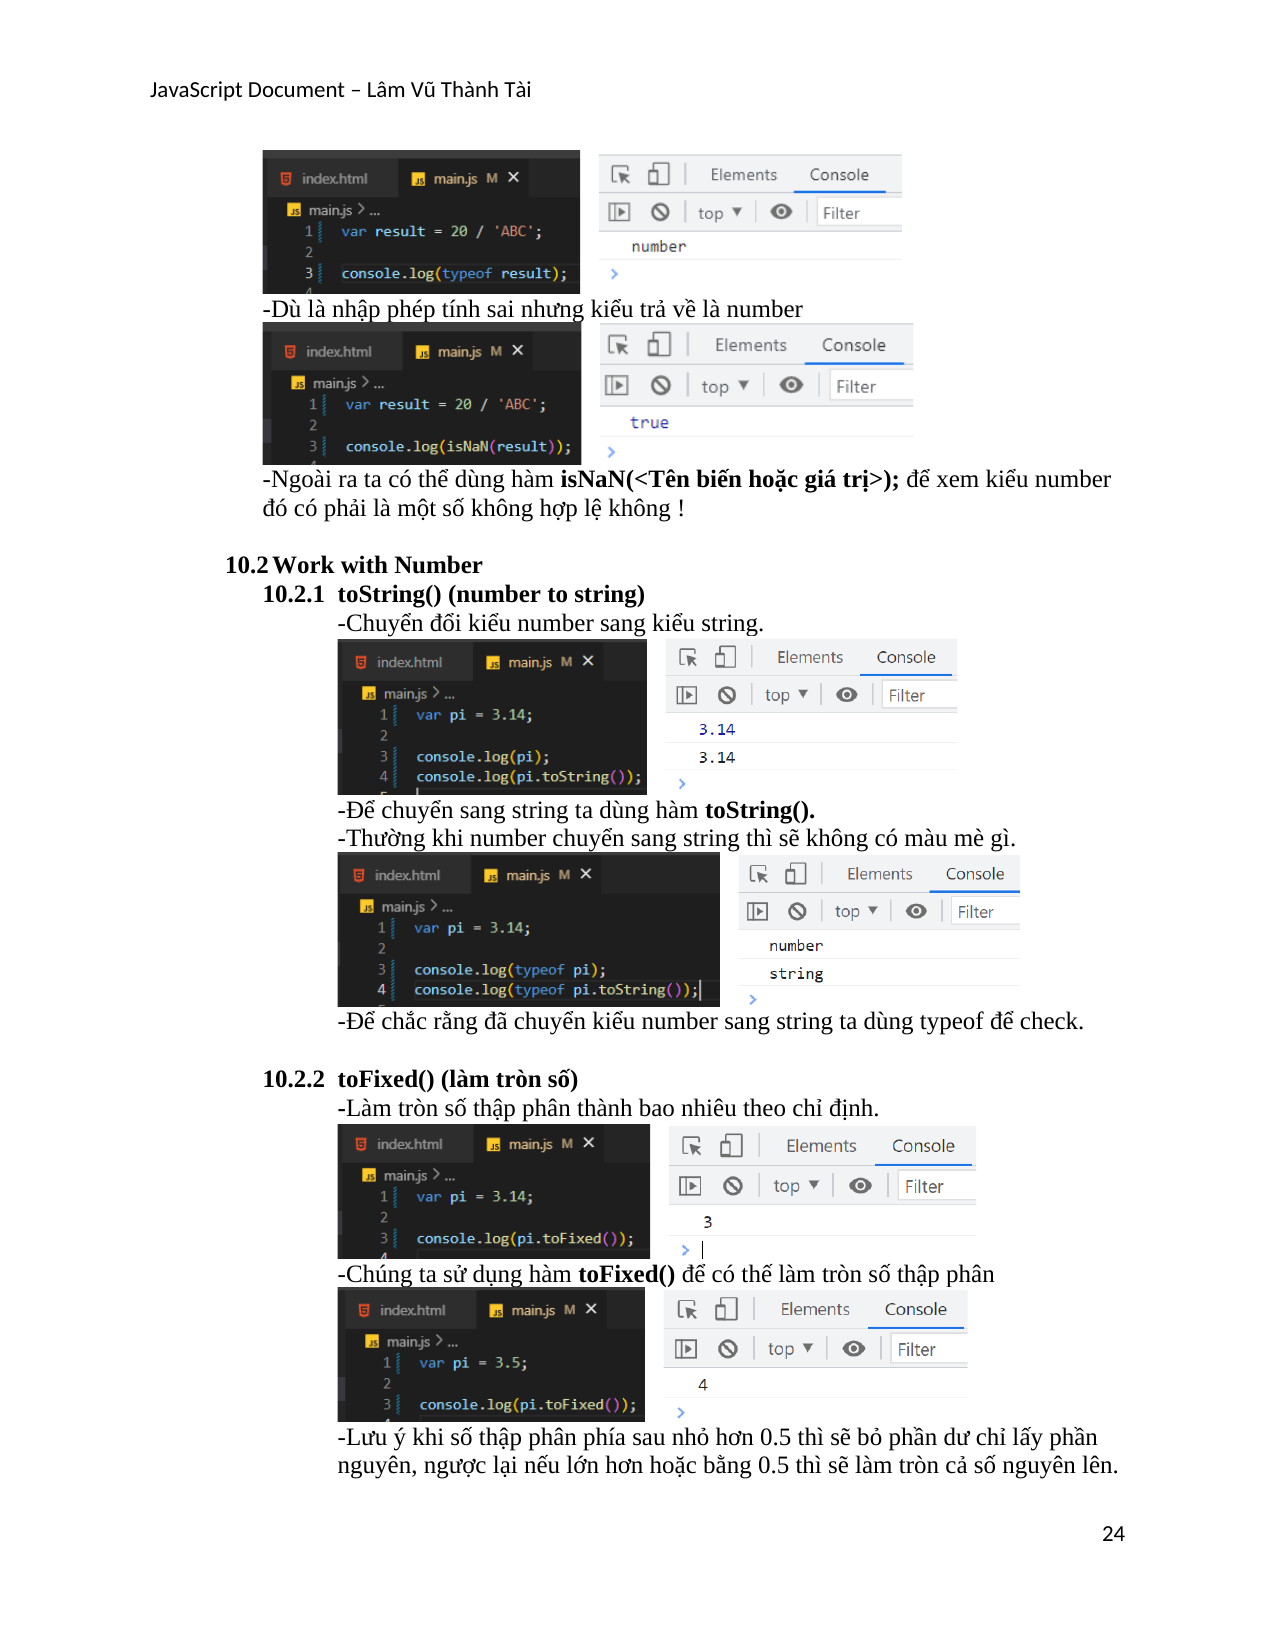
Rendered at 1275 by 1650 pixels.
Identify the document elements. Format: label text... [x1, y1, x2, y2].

list -Dù là nhập phép tính sai nhưng kiểu trả về là number [262, 294, 1125, 322]
list -Thường khi number chuyển sang string thì sẽ không có màu mè gì. [337, 823, 1125, 852]
picture [598, 152, 902, 294]
picture [337, 1124, 650, 1259]
list -Để chuyển sang string ta dùng hàm toString(). [337, 795, 1125, 823]
picture [738, 852, 1020, 1007]
picture [337, 852, 720, 1007]
list -Lưu ý khi số thập phân phía sau nhỏ hơn 0.5 thì sẽ bỏ phần dư chỉ lấy phần nguyên, ngược lại nếu lớn hơn hoặc bằng 0.5 thì sẽ làm tròn cả số nguyên lên. [337, 1422, 1125, 1479]
list -Làm tròn số thập phân thành bao nhiêu theo chỉ định. [337, 1093, 1125, 1121]
list toFixed() (làm tròn số) [262, 1064, 1125, 1093]
picture [665, 636, 958, 795]
list Work with Number [225, 550, 1125, 579]
picture [337, 1287, 645, 1422]
picture [668, 1121, 977, 1259]
list toString() (number to string) [262, 579, 1125, 608]
picture [262, 322, 582, 465]
picture [600, 322, 914, 465]
list -Để chắc rằng đã chuyển kiểu number sang string ta dùng typeof để check. [337, 1006, 1125, 1035]
list -Ngoài ra ta có thể dùng hàm isNaN(<Tên biến hoặc giá trị>); để xem kiểu number đó có phải là một số không hợp lệ không ! [262, 464, 1125, 522]
picture [262, 150, 581, 294]
list -Chúng ta sử dụng hàm toFixed() để có thế làm tròn số thập phân [337, 1259, 1125, 1287]
list -Chuyển đổi kiểu number sang kiểu string. [337, 608, 1125, 637]
picture [663, 1287, 968, 1422]
picture [337, 639, 647, 795]
